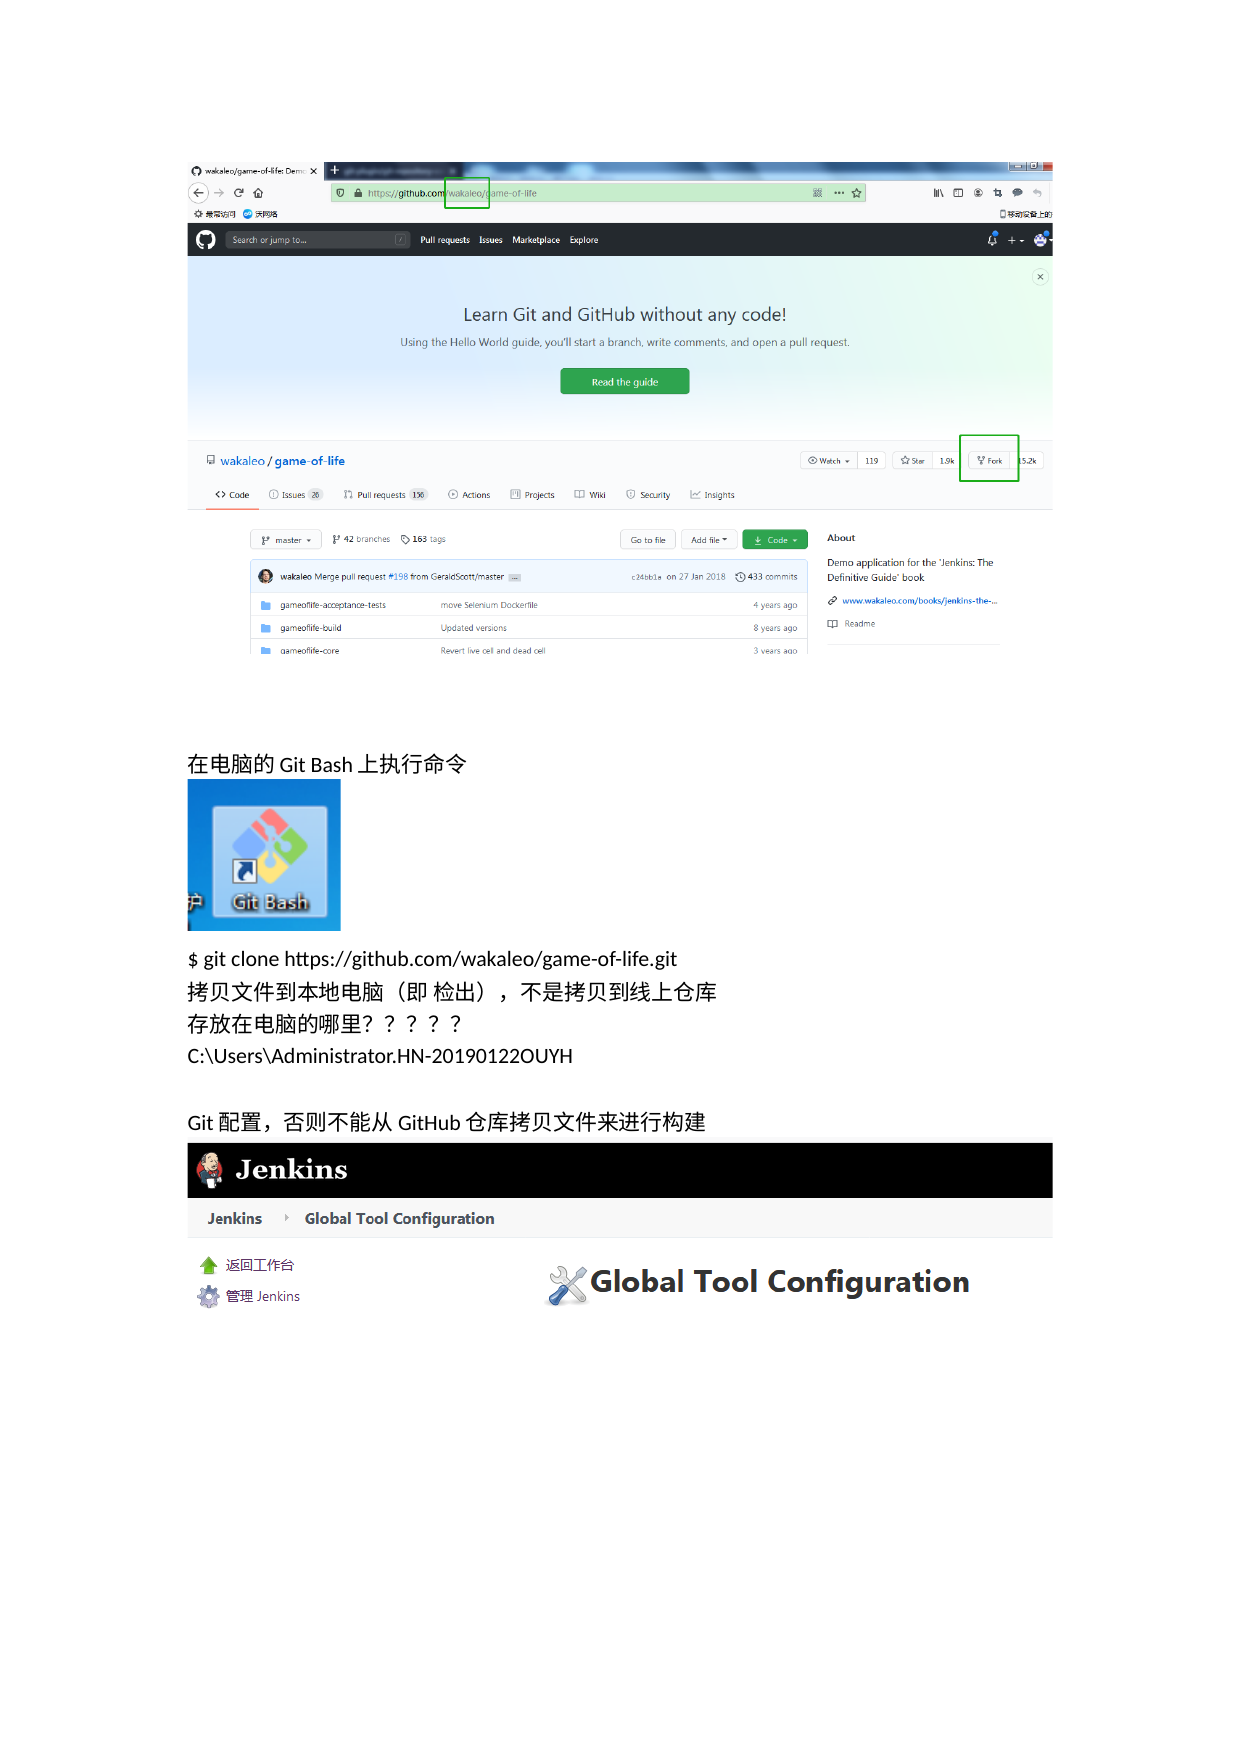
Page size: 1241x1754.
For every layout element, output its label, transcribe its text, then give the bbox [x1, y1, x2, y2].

text 拷贝文件到本地电脑（即 检出），不是拷贝到线上仓库 [187, 974, 1053, 1007]
picture [187, 779, 341, 931]
text Git配置，否则不能从 GitHub 仓库拷贝文件来进行构建 [187, 1104, 1053, 1137]
picture [187, 162, 1053, 654]
text $ git clone https://github.com/wakaleo/game-of-life.git [187, 942, 1053, 974]
text 存放在电脑的哪里？？？？？ [187, 1007, 1053, 1039]
text 在电脑的Git Bash上执行命令 [187, 747, 1053, 779]
text C:\Users\Administrator.HN-20190122OUYH [187, 1039, 1053, 1072]
picture [187, 1137, 1053, 1322]
